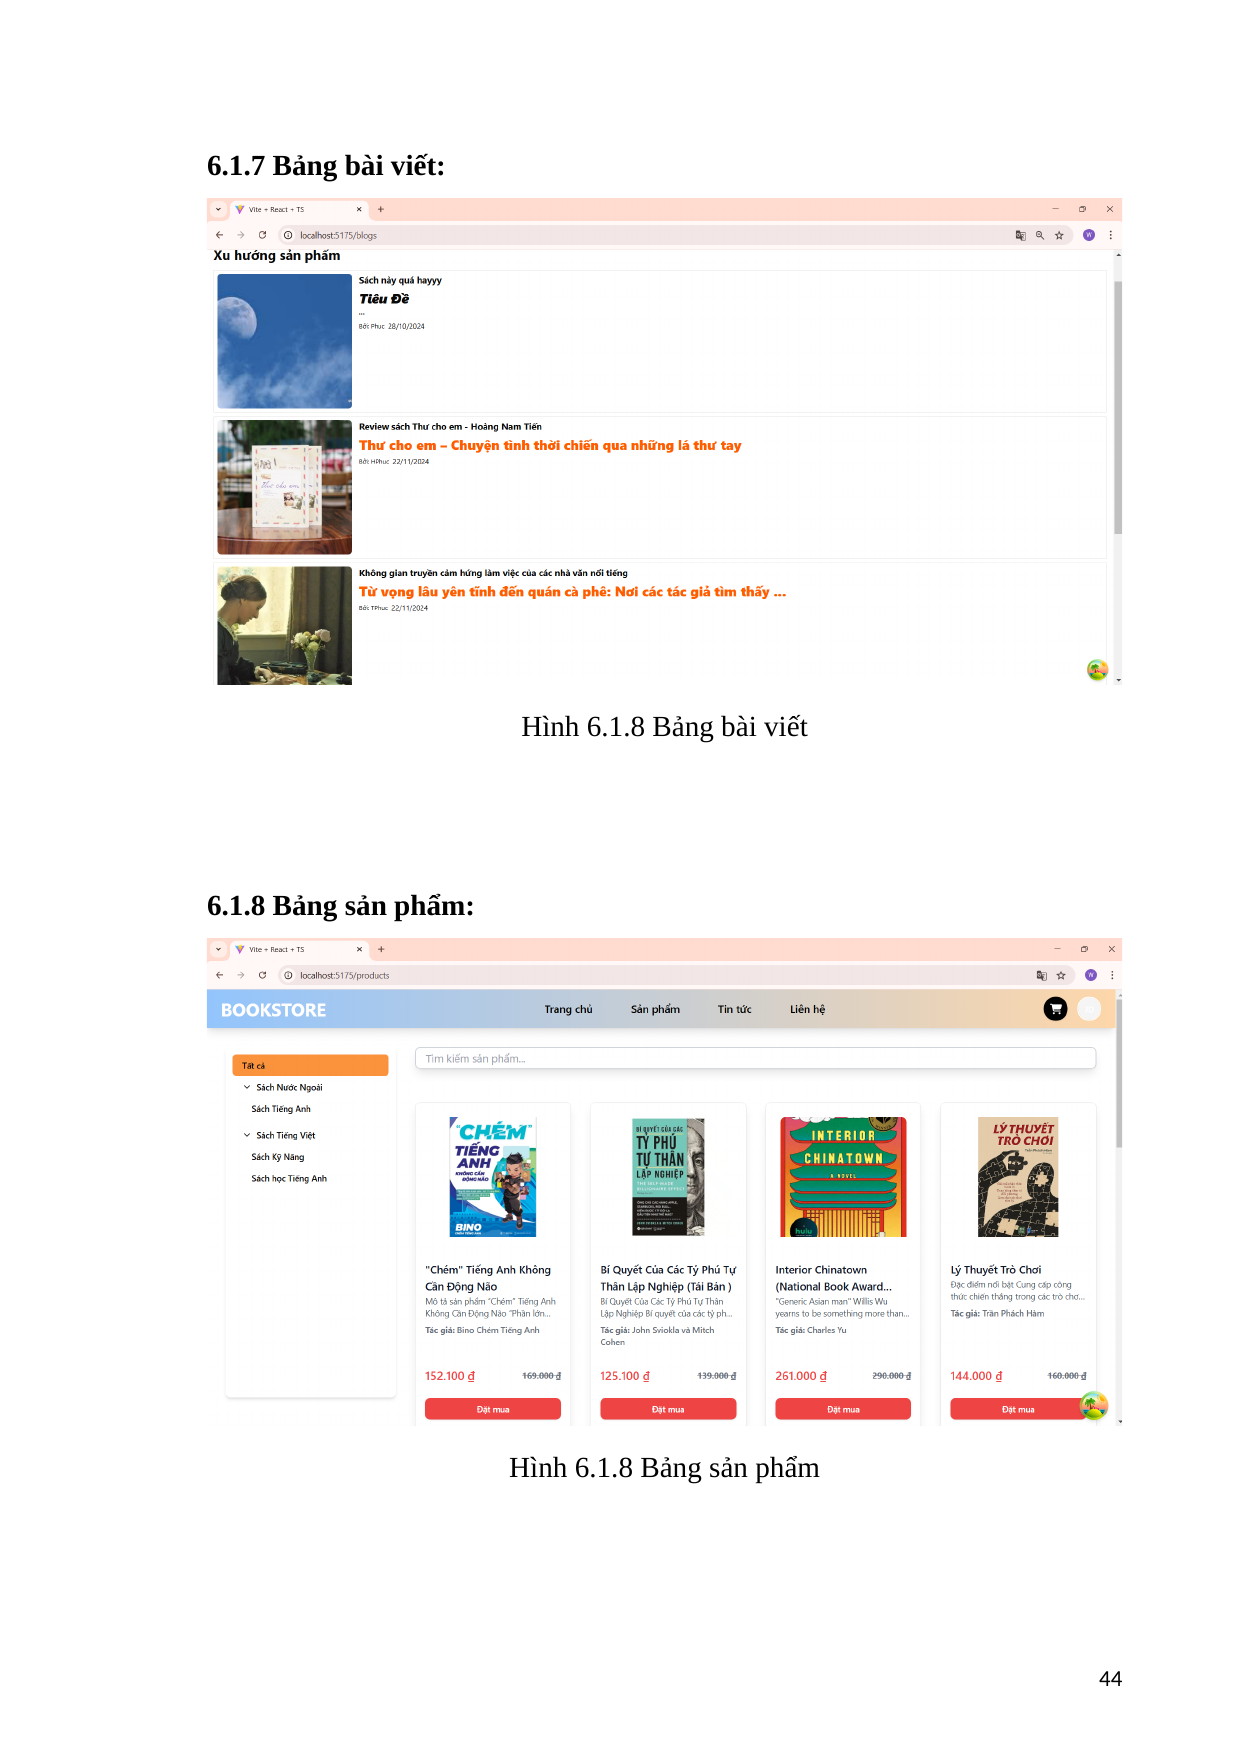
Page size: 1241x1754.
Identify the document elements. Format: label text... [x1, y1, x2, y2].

text Hình 6.1.8 Bảng bài viết [207, 709, 1122, 743]
picture [206, 938, 1123, 1426]
subtitle 6.1.7 Bảng bài viết: [207, 148, 1122, 181]
subtitle 6.1.8 Bảng sản phẩm: [207, 888, 1122, 921]
text Hình 6.1.8 Bảng sản phẩm [207, 1450, 1122, 1484]
picture [206, 198, 1123, 685]
